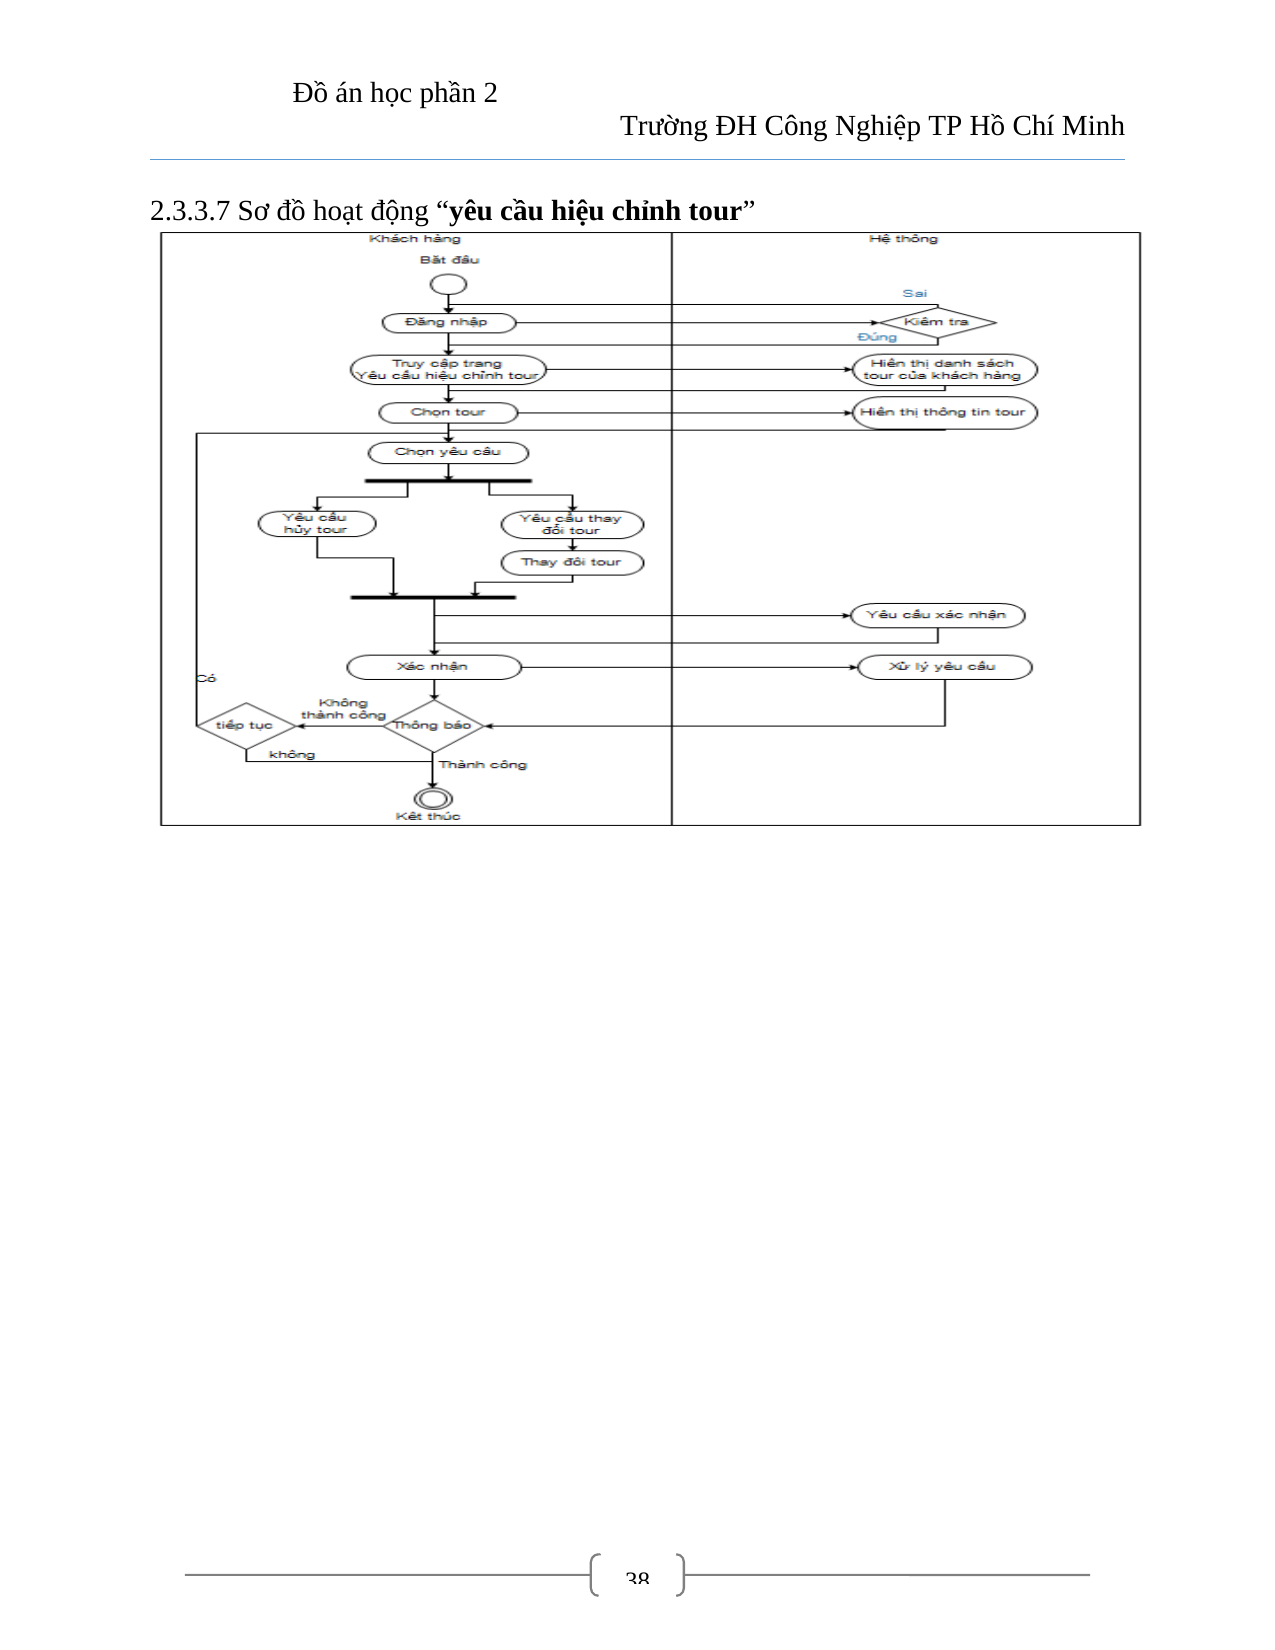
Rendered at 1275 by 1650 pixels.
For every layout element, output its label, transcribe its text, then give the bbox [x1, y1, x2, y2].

subtitle 2.3.3.7 Sơ đồ hoạt động “yêu cầu hiệu chỉnh tour” [150, 193, 1125, 227]
picture [150, 229, 1152, 831]
